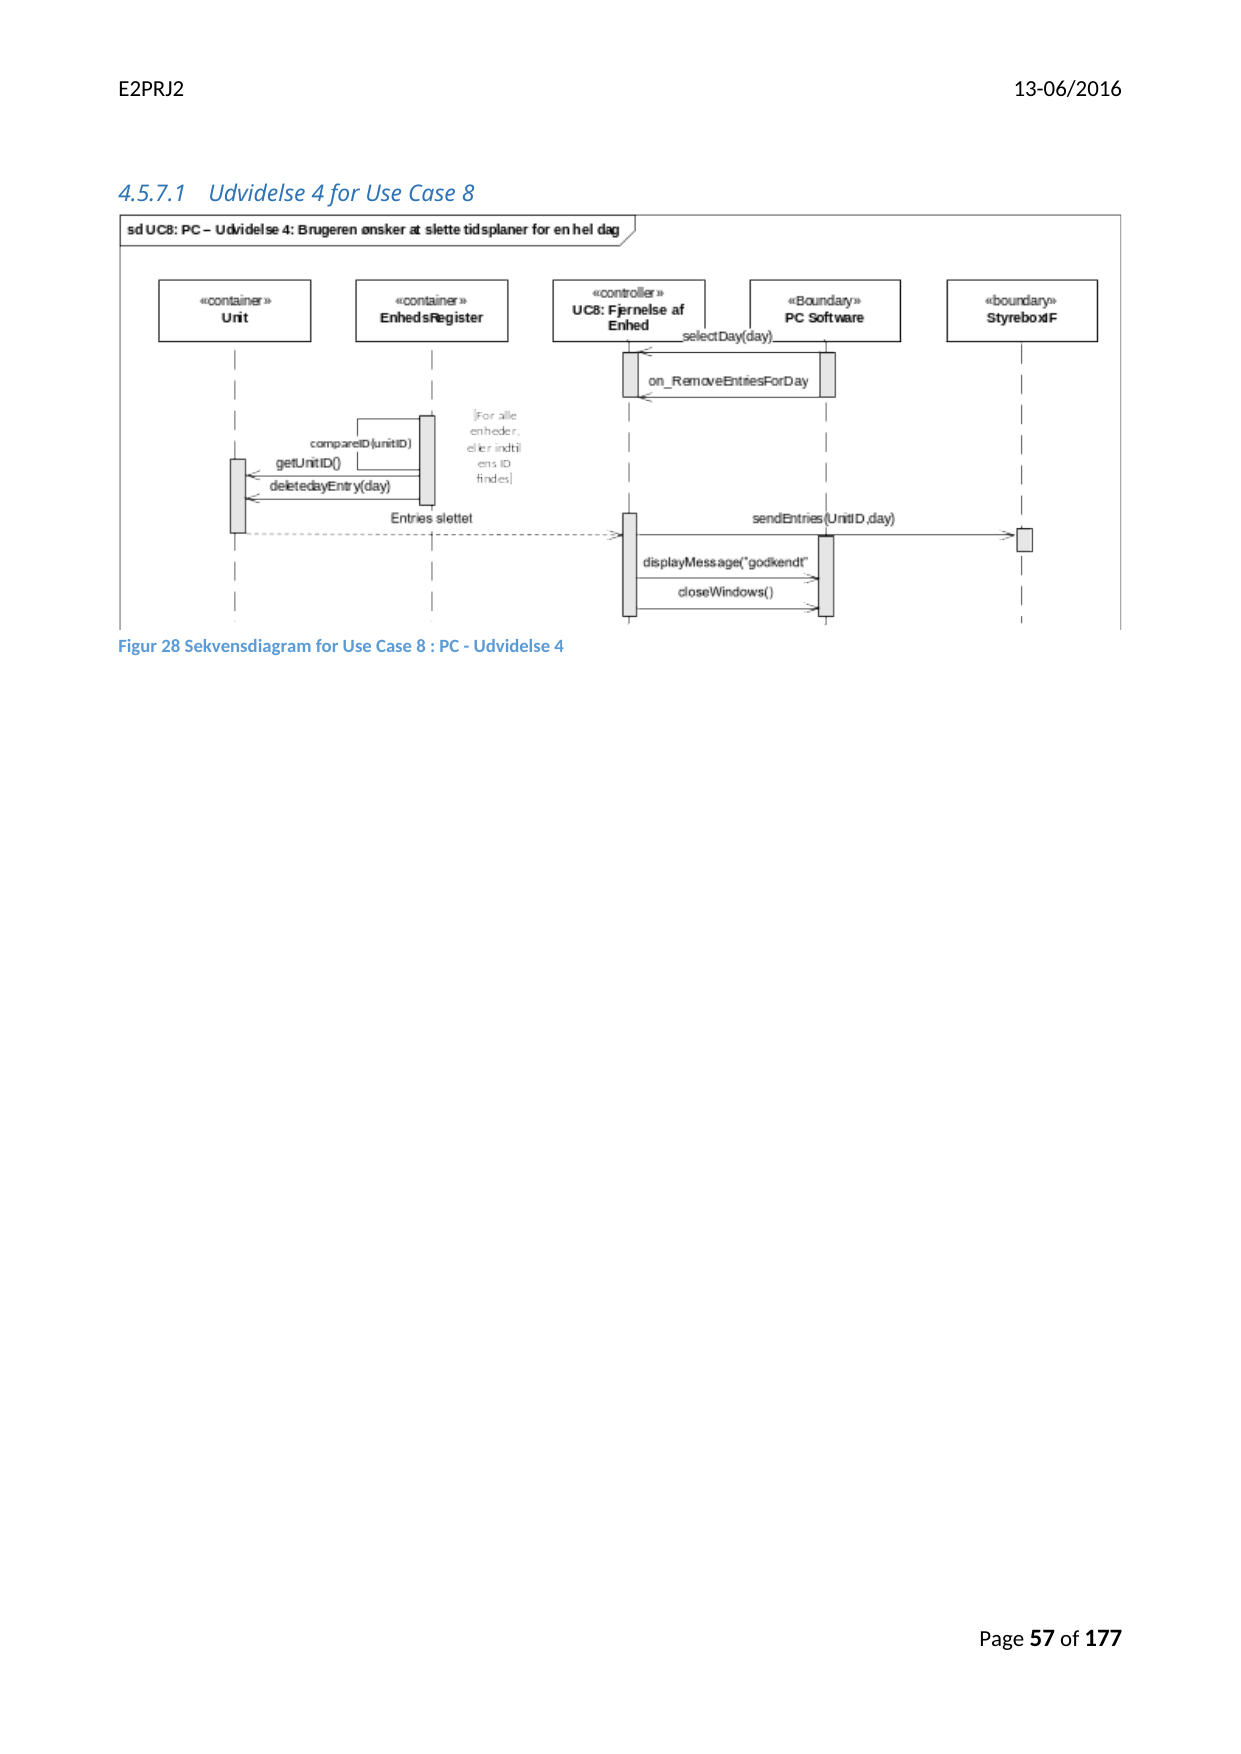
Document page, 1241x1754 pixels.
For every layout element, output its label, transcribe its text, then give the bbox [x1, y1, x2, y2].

text Figur 28 Sekvensdiagram for Use Case 8 : PC - Udvidelse 4 [118, 634, 1122, 657]
subtitle Udvidelse 4 for Use Case 8 [118, 177, 1122, 208]
